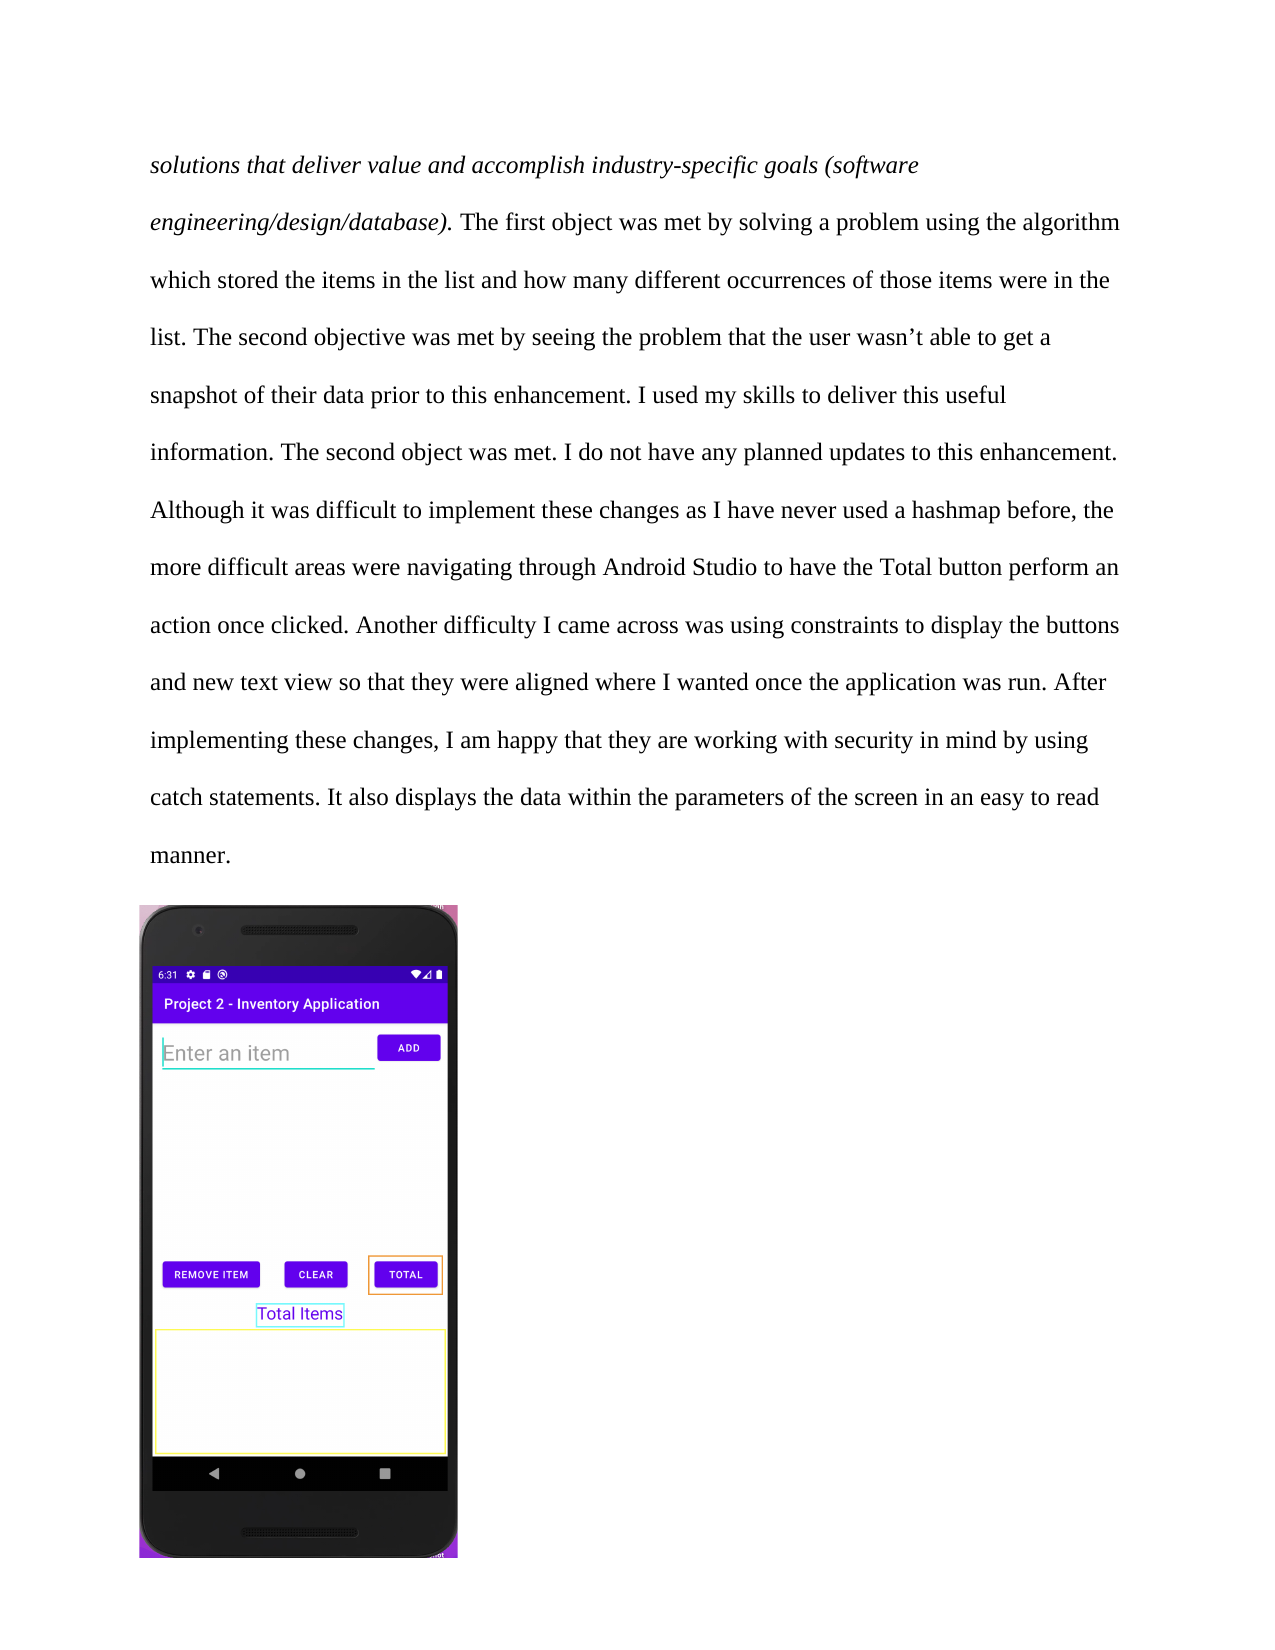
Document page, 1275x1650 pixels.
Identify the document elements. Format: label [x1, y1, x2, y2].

text [150, 150, 1125, 869]
picture [139, 905, 458, 1558]
